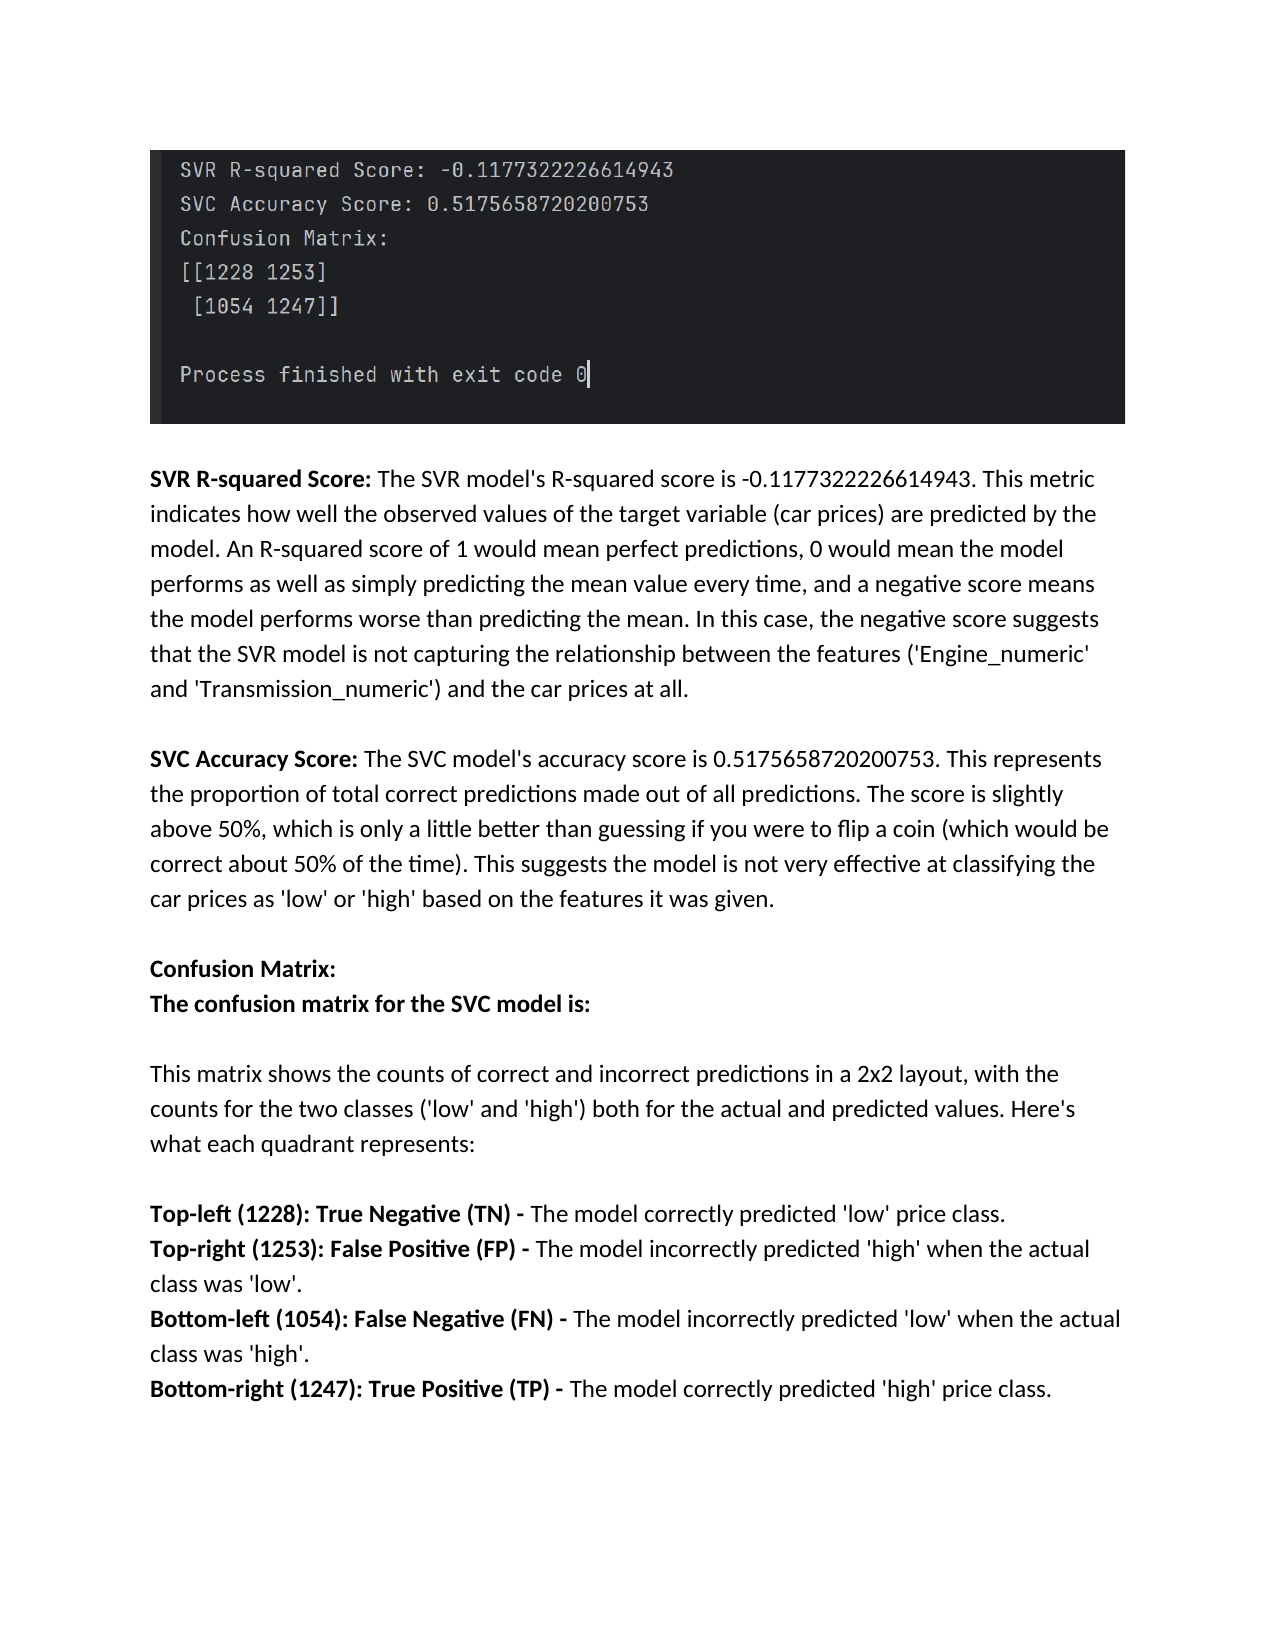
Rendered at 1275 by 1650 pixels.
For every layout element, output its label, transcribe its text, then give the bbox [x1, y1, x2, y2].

text SVR R-squared Score: The SVR model's R-squared score is -0.1177322226614943. This metric indicates how well the observed values of the target variable (car prices) are predicted by the model. An R-squared score of 1 would mean perfect predictions, 0 would mean the model performs as well as simply predicting the mean value every time, and a negative score means the model performs worse than predicting the mean. In this case, the negative score suggests that the SVR model is not capturing the relationship between the features ('Engine_numeric' and 'Transmission_numeric') and the car prices at all. [150, 463, 1125, 703]
text The confusion matrix for the SVC model is: [150, 988, 1125, 1018]
text This matrix shows the counts of correct and incorrect predictions in a 2x2 layout, with the counts for the two classes ('low' and 'high') both for the actual and predicted values. Here's what each quadrant represents: [150, 1058, 1125, 1158]
picture [150, 150, 1125, 424]
text Top-right (1253): False Positive (FP) - The model incorrectly predicted 'high' when the actual class was 'low'. [150, 1233, 1125, 1298]
text Bottom-left (1054): False Negative (FN) - The model incorrectly predicted 'low' when the actual class was 'high'. [150, 1303, 1125, 1368]
text Confusion Matrix: [150, 953, 1125, 983]
text SVC Accuracy Score: The SVC model's accuracy score is 0.5175658720200753. This represents the proportion of total correct predictions made out of all predictions. The score is slightly above 50%, which is only a little better than guessing if you were to flip a coin (which would be correct about 50% of the time). This suggests the model is not very effective at classifying the car prices as 'low' or 'high' based on the features it was given. [150, 743, 1125, 913]
text Top-left (1228): True Negative (TN) - The model correctly predicted 'low' price class. [150, 1198, 1125, 1228]
text Bottom-right (1247): True Positive (TP) - The model correctly predicted 'high' price class. [150, 1373, 1125, 1403]
